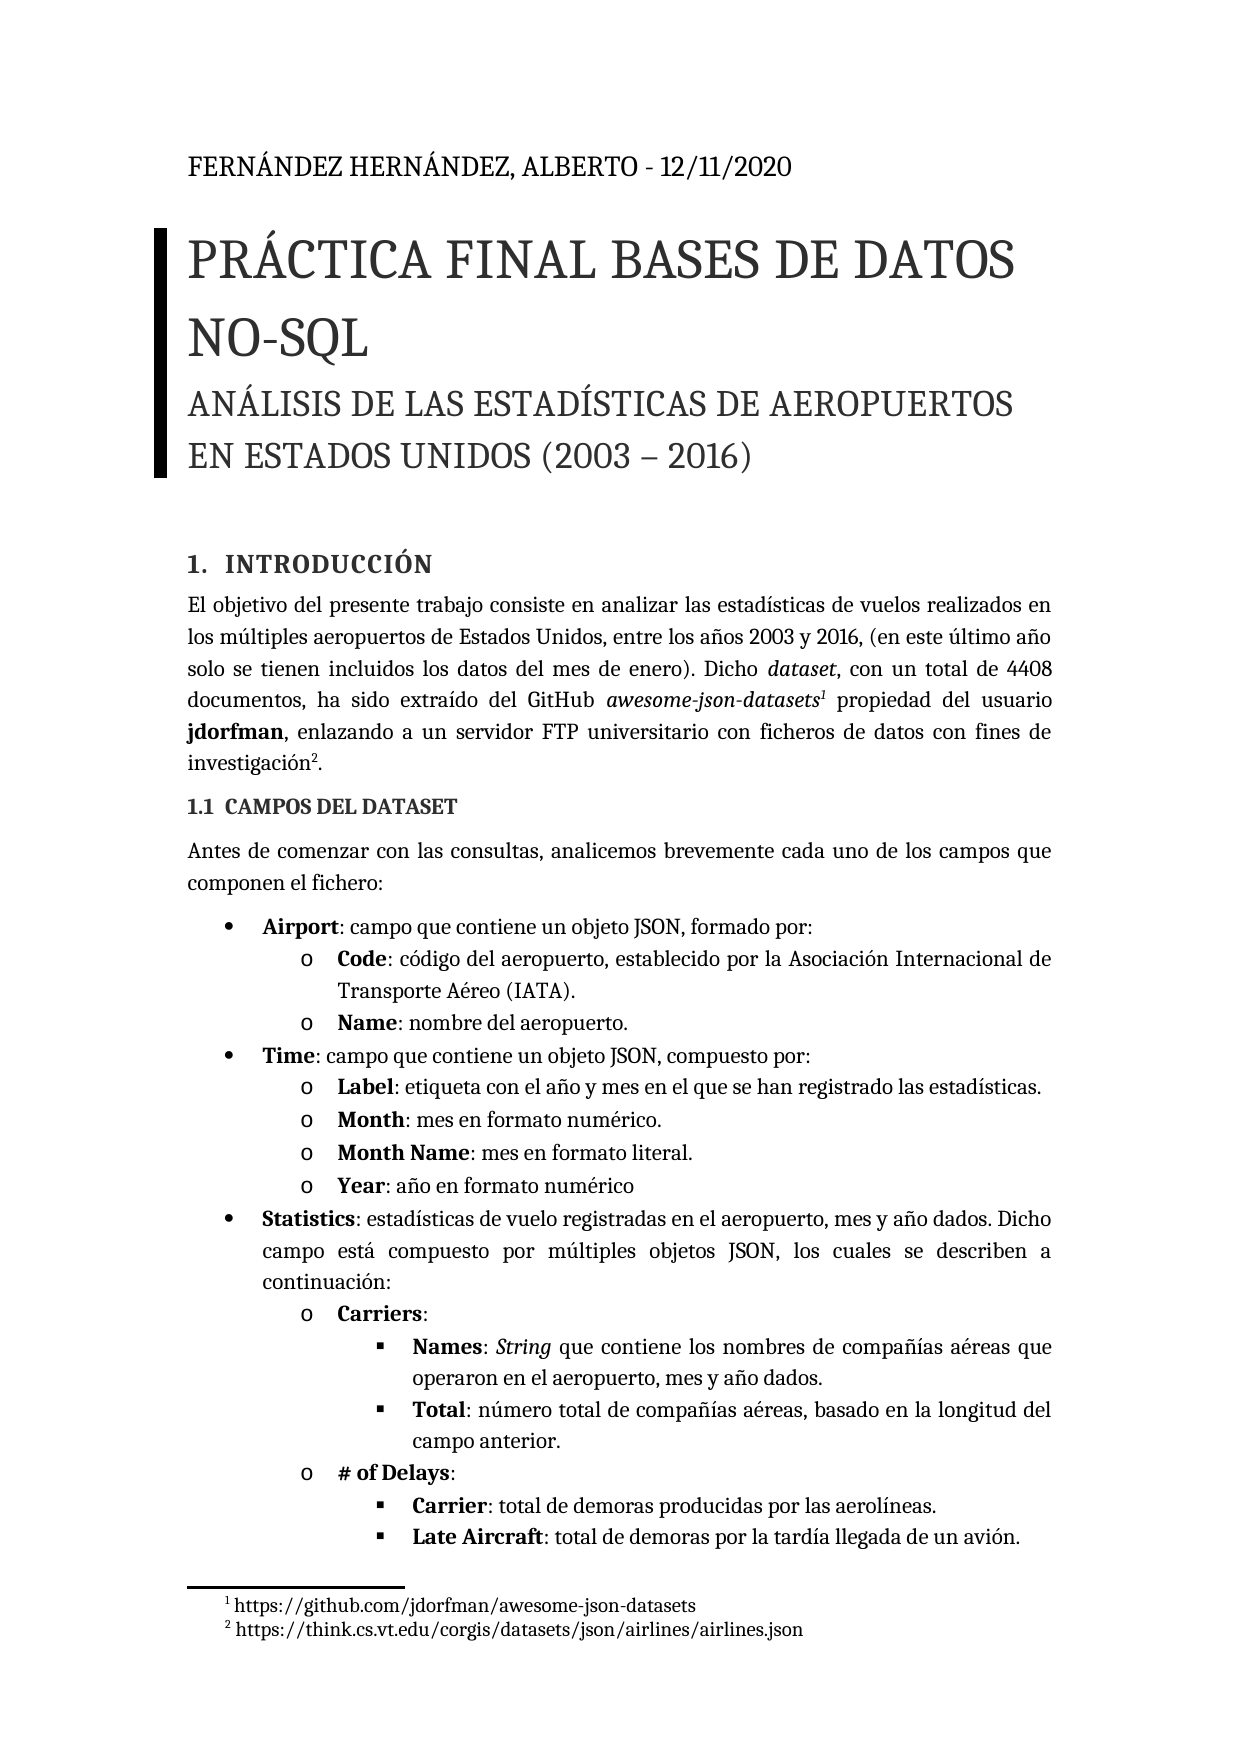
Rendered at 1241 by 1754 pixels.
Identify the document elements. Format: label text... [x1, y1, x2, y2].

list Names: String que contiene los nombres de compañías aéreas que operaron en el aeropuerto, mes y año dados. [375, 1333, 1053, 1391]
subtitle INTRODUCCIÓN [187, 549, 1053, 580]
list Year: año en formato numérico [300, 1173, 1053, 1200]
text Antes de comenzar con las consultas, analicemos brevemente cada uno de los campos que componen el fichero: [187, 838, 1053, 896]
text FERNÁNDEZ HERNÁNDEZ, ALBERTO - 12/11/2020 [187, 150, 1053, 183]
list Label: etiqueta con el año y mes en el que se han registrado las estadísticas. [300, 1074, 1053, 1102]
title ANÁLISIS DE LAS ESTADÍSTICAS DE AEROPUERTOS EN ESTADOS UNIDOS (2003 – 2016) [167, 383, 1053, 478]
text El objetivo del presente trabajo consiste en analizar las estadísticas de vuelos realizados en los múltiples aeropuertos de Estados Unidos, entre los años 2003 y 2016, (en este último año solo se tienen incluidos los datos del mes de enero). Dicho dataset, con un total de 4408 documentos, ha sido extraído del GitHub awesome-json-datasets propiedad del usuario jdorfman, enlazando a un servidor FTP universitario con ficheros de datos con fines de investigación. [187, 592, 1053, 776]
subtitle CAMPOS DEL DATASET [187, 794, 1053, 821]
list Month Name: mes en formato literal. [300, 1140, 1053, 1167]
list Name: nombre del aeropuerto. [300, 1010, 1053, 1037]
list # of Delays: [300, 1460, 1053, 1487]
list Carrier: total de demoras producidas por las aerolíneas. [375, 1493, 1053, 1519]
list Late Aircraft: total de demoras por la tardía llegada de un avión. [375, 1524, 1053, 1551]
list Code: código del aeropuerto, establecido por la Asociación Internacional de Transporte Aéreo (IATA). [300, 945, 1053, 1004]
title PRÁCTICA FINAL BASES DE DATOS NO-SQL [167, 228, 1053, 370]
list Time: campo que contiene un objeto JSON, compuesto por: [225, 1043, 1053, 1069]
list Month: mes en formato numérico. [300, 1107, 1053, 1134]
list Airport: campo que contiene un objeto JSON, formado por: [225, 914, 1053, 940]
list Carriers: [300, 1301, 1053, 1328]
list Statistics: estadísticas de vuelo registradas en el aeropuerto, mes y año dados. Dicho campo está compuesto por múltiples objetos JSON, los cuales se describen a continuación: [225, 1206, 1053, 1295]
list Total: número total de compañías aéreas, basado en la longitud del campo anterior. [375, 1397, 1053, 1454]
